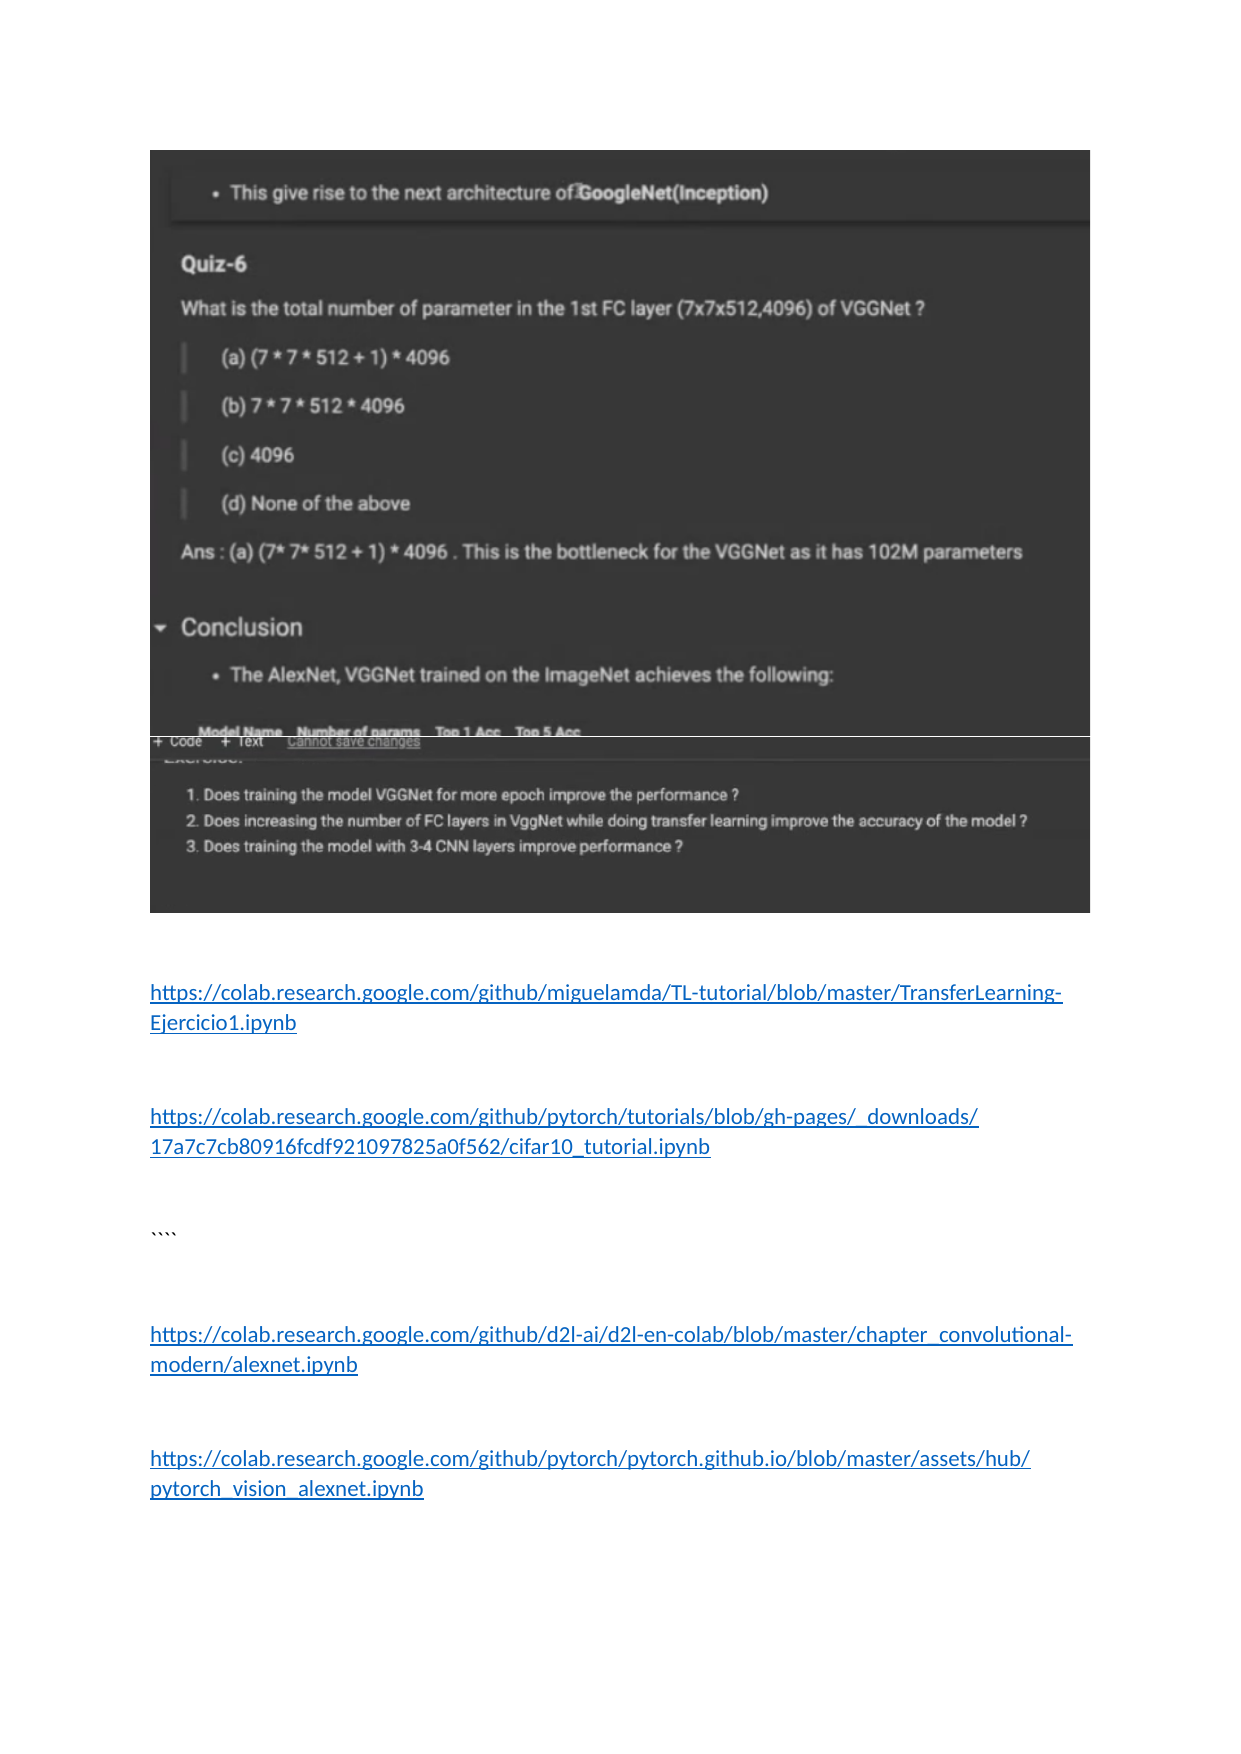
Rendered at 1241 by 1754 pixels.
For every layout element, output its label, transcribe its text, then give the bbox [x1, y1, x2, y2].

picture [150, 737, 1091, 913]
text https://colab.research.google.com/github/pytorch/pytorch.github.io/blob/master/assets/hub/pytorch_vision_alexnet.ipynb [150, 1444, 1090, 1502]
text https://colab.research.google.com/github/d2l-ai/d2l-en-colab/blob/master/chapter_convolutional-modern/alexnet.ipynb [150, 1320, 1090, 1378]
text ```` [150, 1226, 1090, 1254]
text https://colab.research.google.com/github/pytorch/tutorials/blob/gh-pages/_downloads/17a7c7cb80916fcdf921097825a0f562/cifar10_tutorial.ipynb [150, 1102, 1090, 1160]
picture [150, 150, 1091, 736]
text https://colab.research.google.com/github/miguelamda/TL-tutorial/blob/master/TransferLearning-Ejercicio1.ipynb [150, 978, 1090, 1036]
